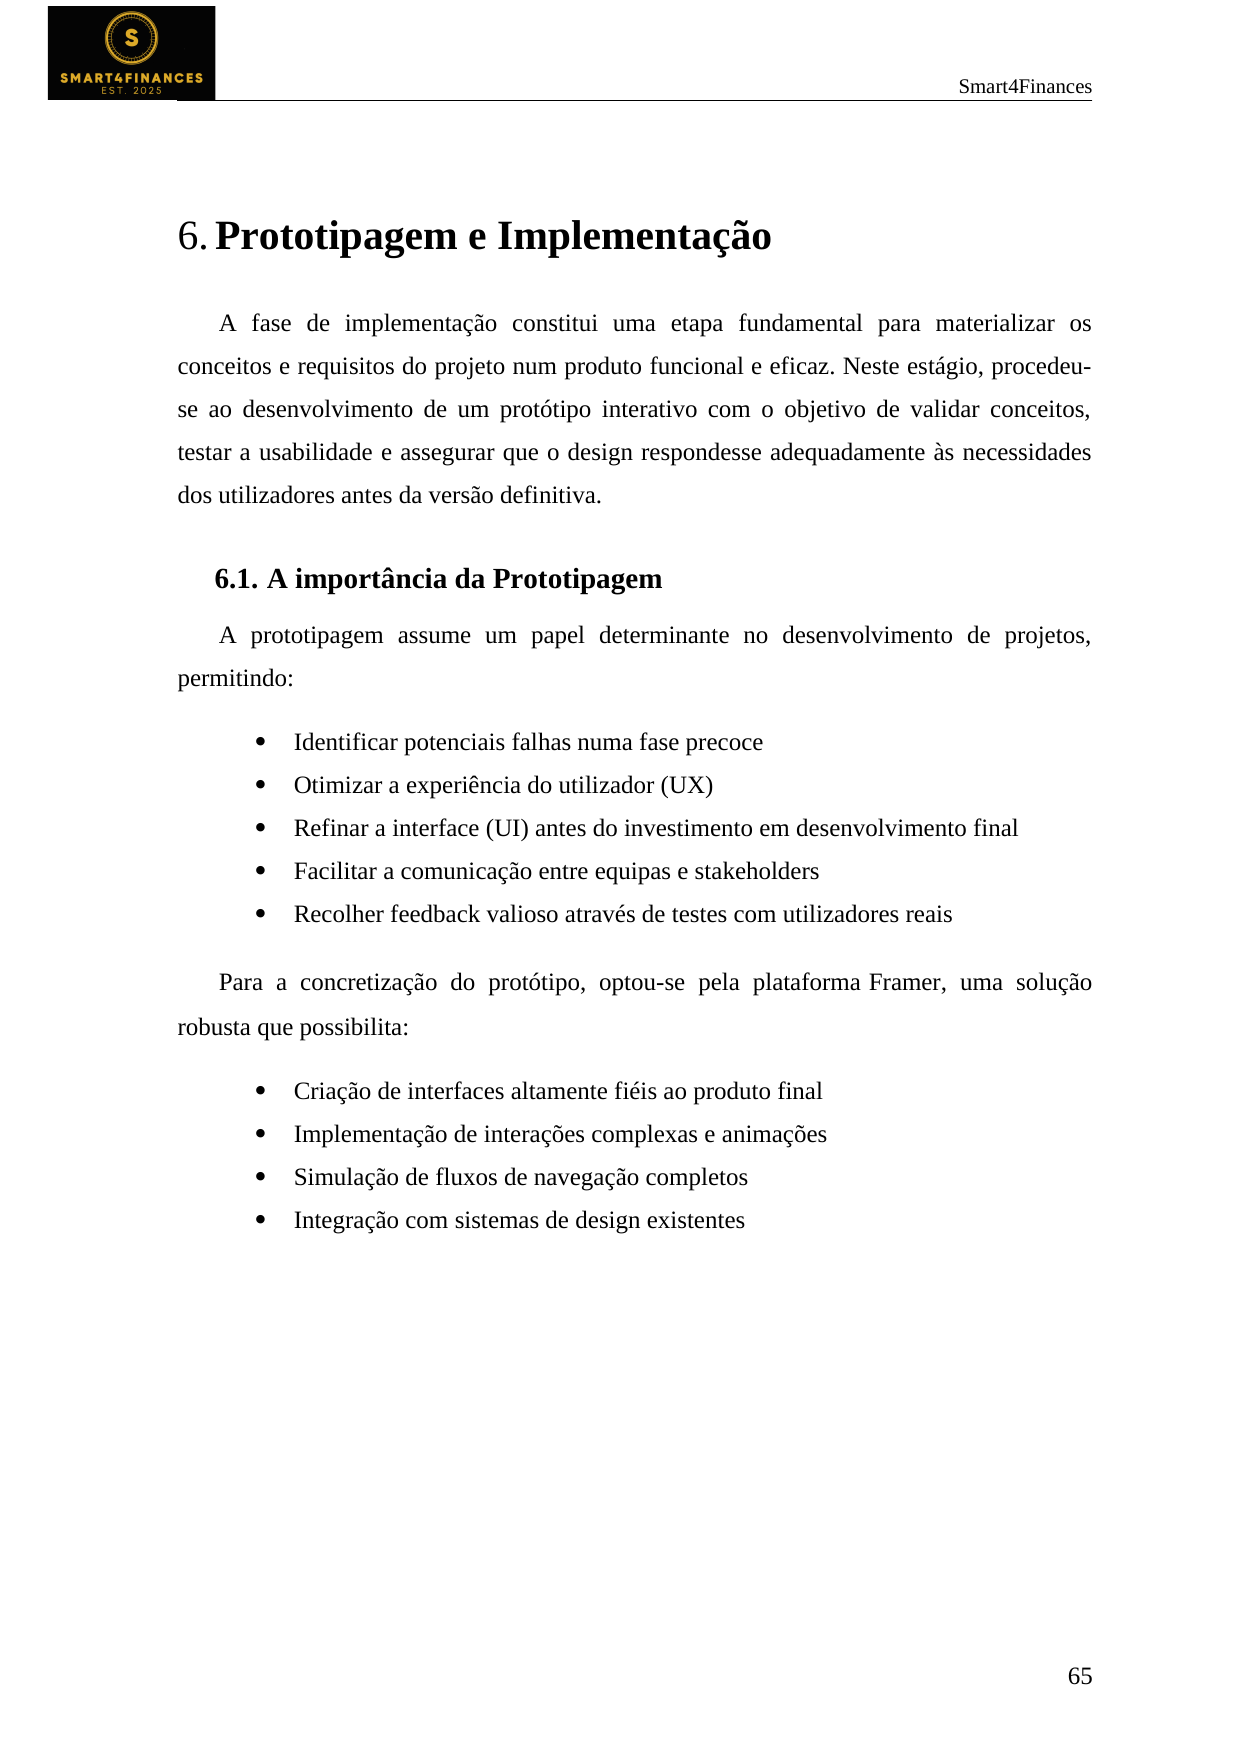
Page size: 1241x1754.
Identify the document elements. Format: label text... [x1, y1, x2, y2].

list Implementação de interações complexas e animações [256, 1119, 1092, 1148]
subtitle Prototipagem e Implementação [177, 210, 1092, 258]
picture [47, 6, 216, 100]
list Simulação de fluxos de navegação completos [256, 1162, 1092, 1191]
list Identificar potenciais falhas numa fase precoce [256, 727, 1092, 756]
list Otimizar a experiência do utilizador (UX) [256, 770, 1092, 799]
list Facilitar a comunicação entre equipas e stakeholders [256, 856, 1092, 885]
list Refinar a interface (UI) antes do investimento em desenvolvimento final [256, 813, 1092, 842]
text Para a concretização do protótipo, optou-se pela plataforma Framer, uma solução robusta que possibilita: [177, 963, 1092, 1041]
list Integração com sistemas de design existentes [256, 1205, 1092, 1234]
subtitle A importância da Prototipagem [214, 561, 1092, 595]
text A fase de implementação constitui uma etapa fundamental para materializar os conceitos e requisitos do projeto num produto funcional e eficaz. Neste estágio, procedeu-se ao desenvolvimento de um protótipo interativo com o objetivo de validar conceitos, testar a usabilidade e assegurar que o design respondesse adequadamente às necessidades dos utilizadores antes da versão definitiva. [177, 308, 1092, 509]
list Recolher feedback valioso através de testes com utilizadores reais [256, 899, 1092, 928]
text A prototipagem assume um papel determinante no desenvolvimento de projetos, permitindo: [177, 620, 1092, 692]
list Criação de interfaces altamente fiéis ao produto final [256, 1076, 1092, 1104]
